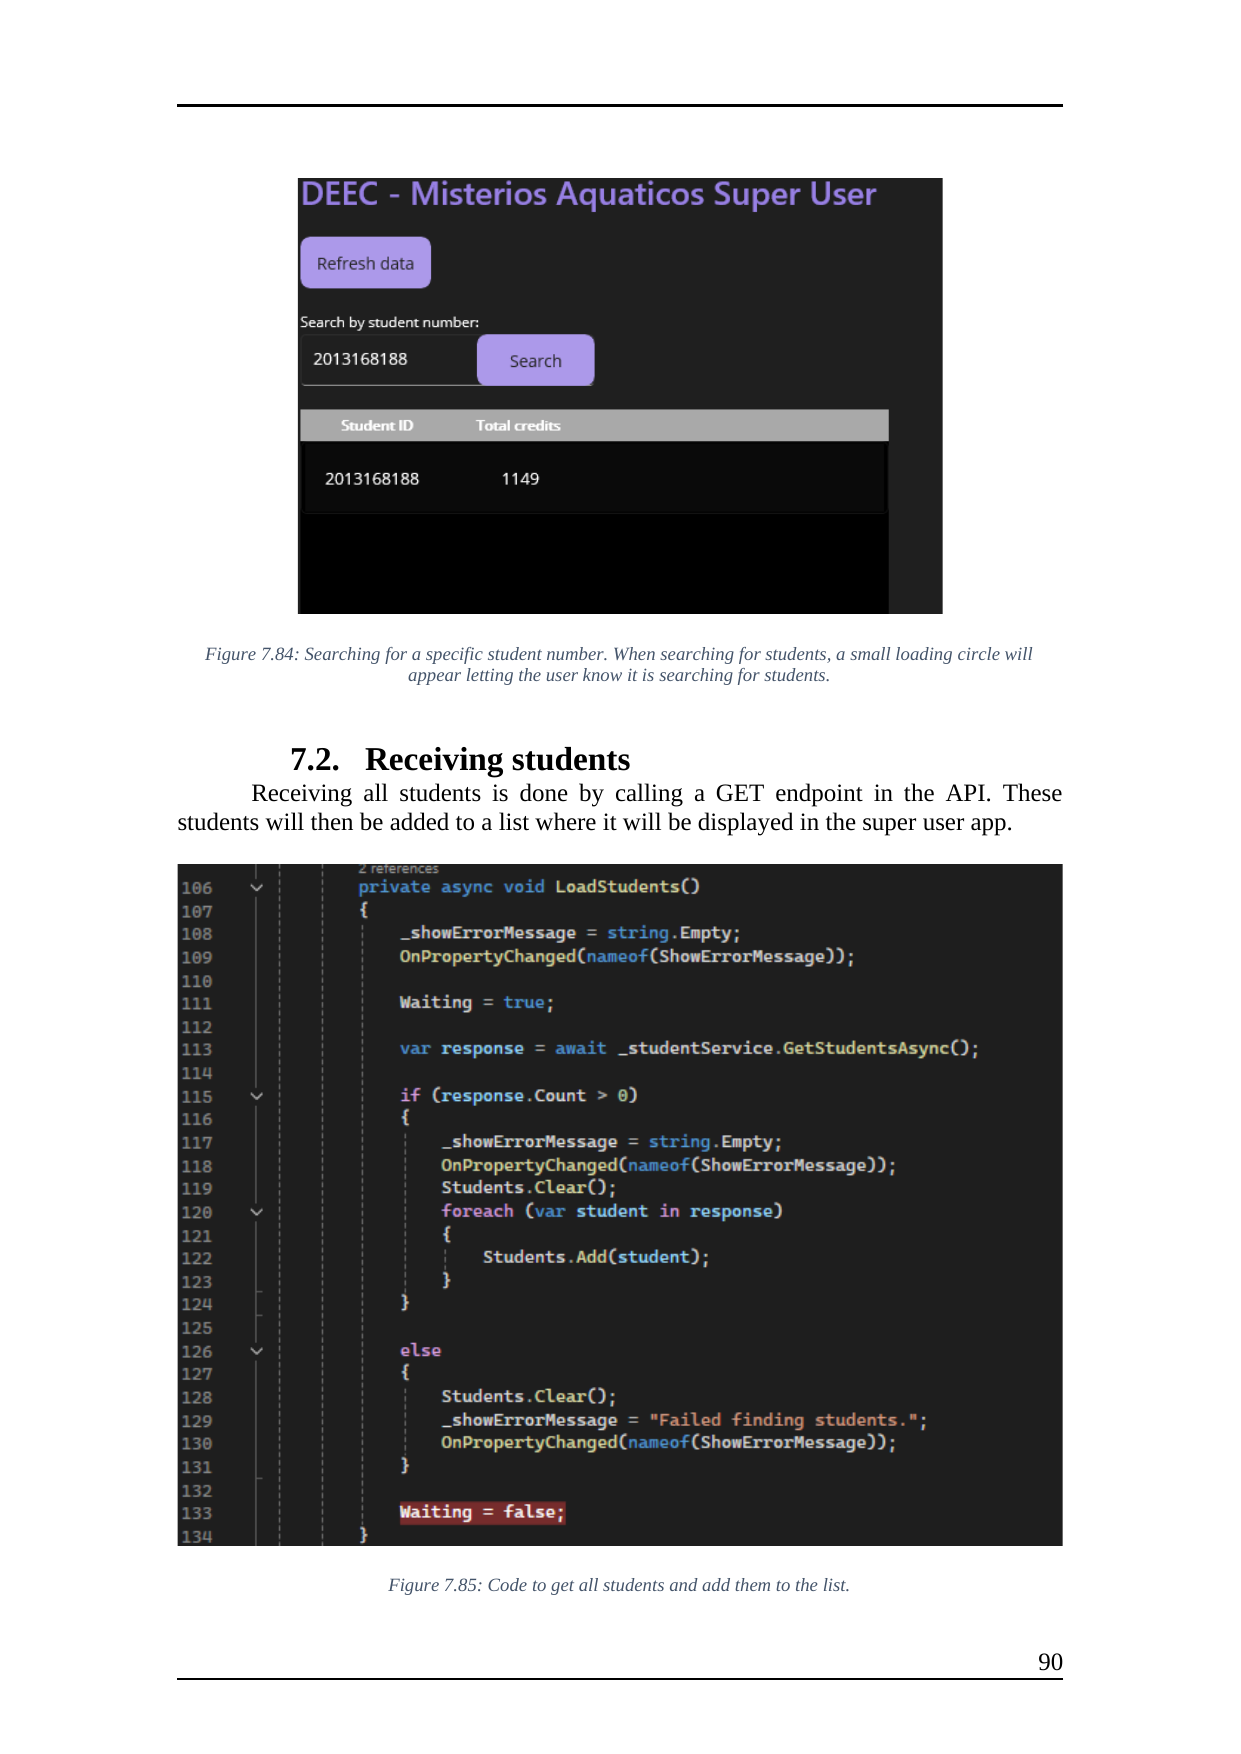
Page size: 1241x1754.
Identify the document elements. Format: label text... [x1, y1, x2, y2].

picture [297, 178, 943, 614]
text Receiving all students is done by calling a GET endpoint in the API. These students will then be added to a list where it will be displayed in the super user app. [177, 778, 1063, 835]
subtitle Receiving students [290, 739, 1063, 778]
picture [177, 864, 1063, 1546]
